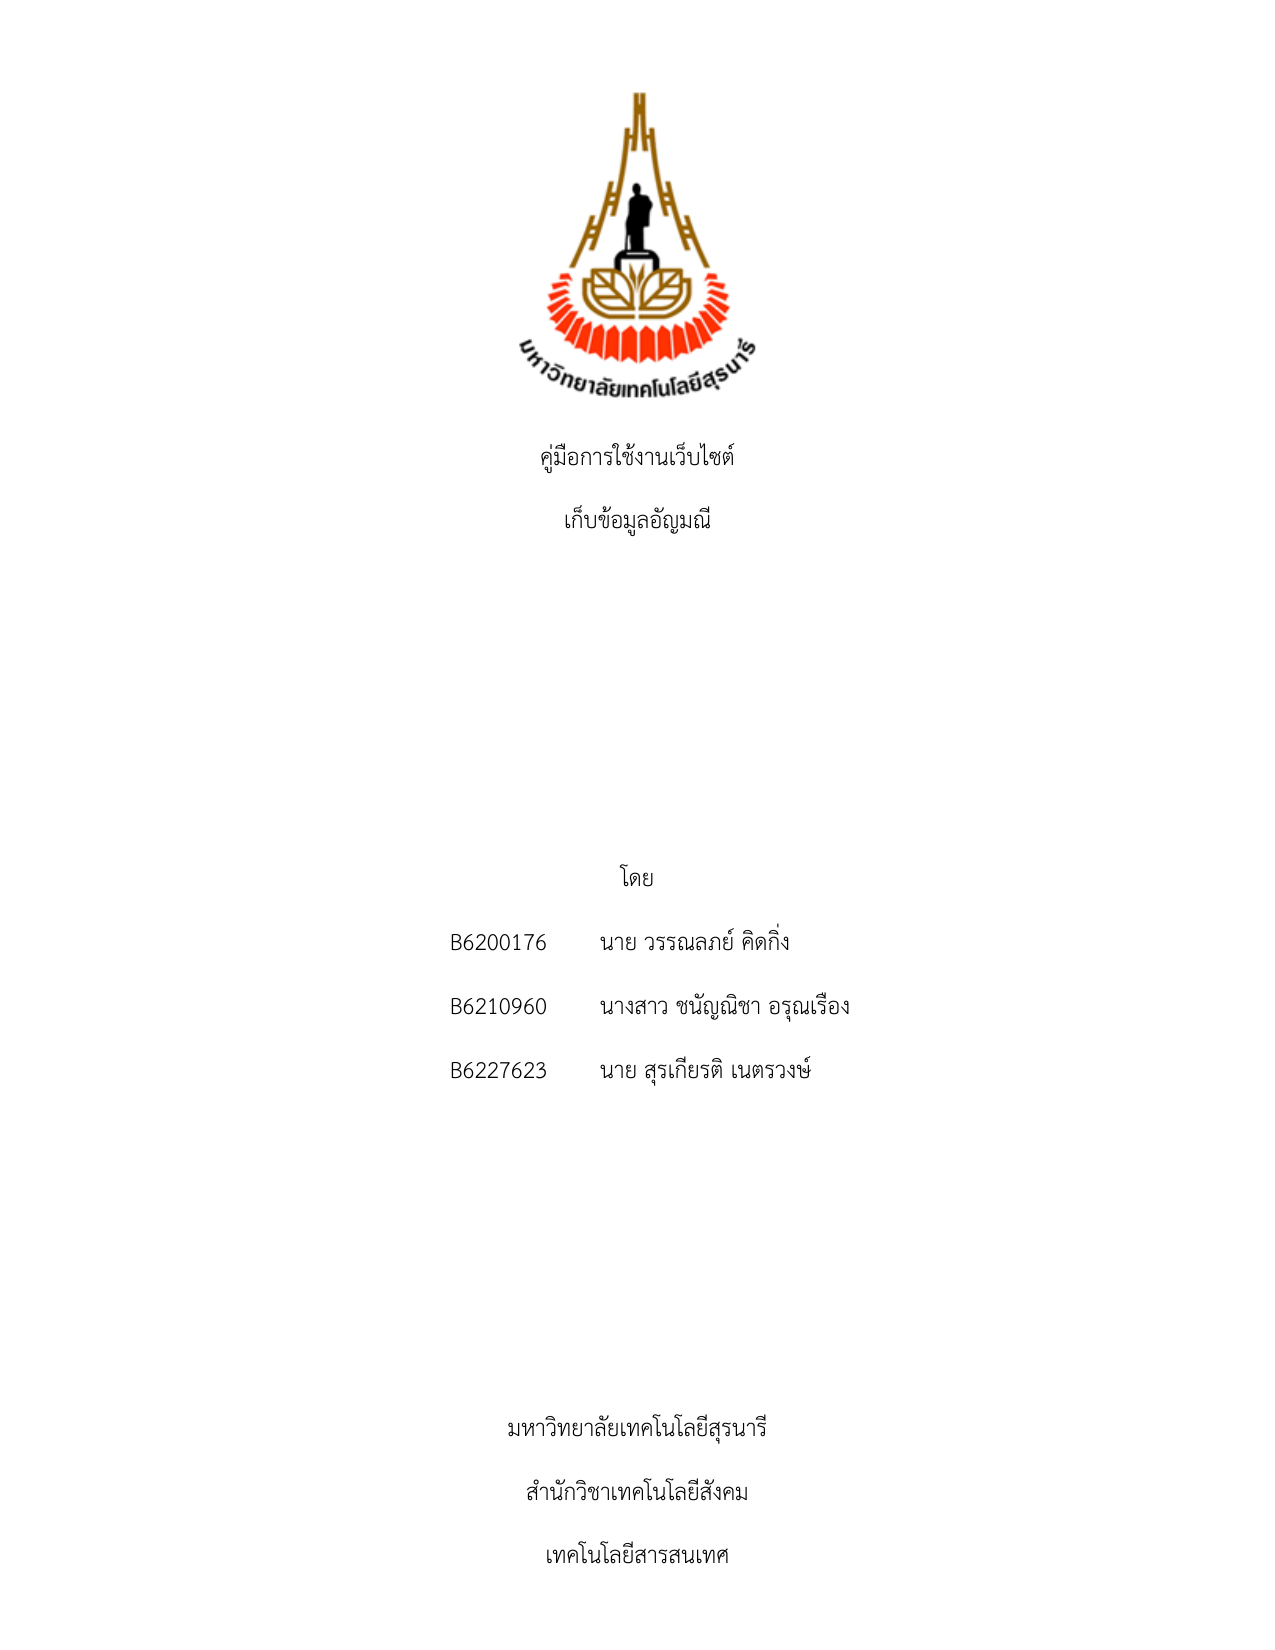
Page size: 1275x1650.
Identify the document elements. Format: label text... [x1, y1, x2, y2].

text คู่มือการใช้งานเว็บไซต์ [150, 437, 1125, 480]
text B6210960 นางสาว ชนัญณิชา อรุณเรือง [450, 986, 1125, 1029]
text B6200176 นาย วรรณลภย์ คิดกิ่ง [450, 922, 1125, 966]
text B6227623 นาย สุรเกียรติ เนตรวงษ์ [450, 1050, 1125, 1093]
picture [497, 75, 779, 418]
text เทคโนโลยีสารสนเทศ [150, 1535, 1125, 1579]
text สำนักวิชาเทคโนโลยีสังคม [150, 1472, 1125, 1515]
text มหาวิทยาลัยเทคโนโลยีสุรนารี [150, 1408, 1125, 1451]
text โดย [150, 858, 1125, 902]
text เก็บข้อมูลอัญมณี [150, 500, 1125, 544]
